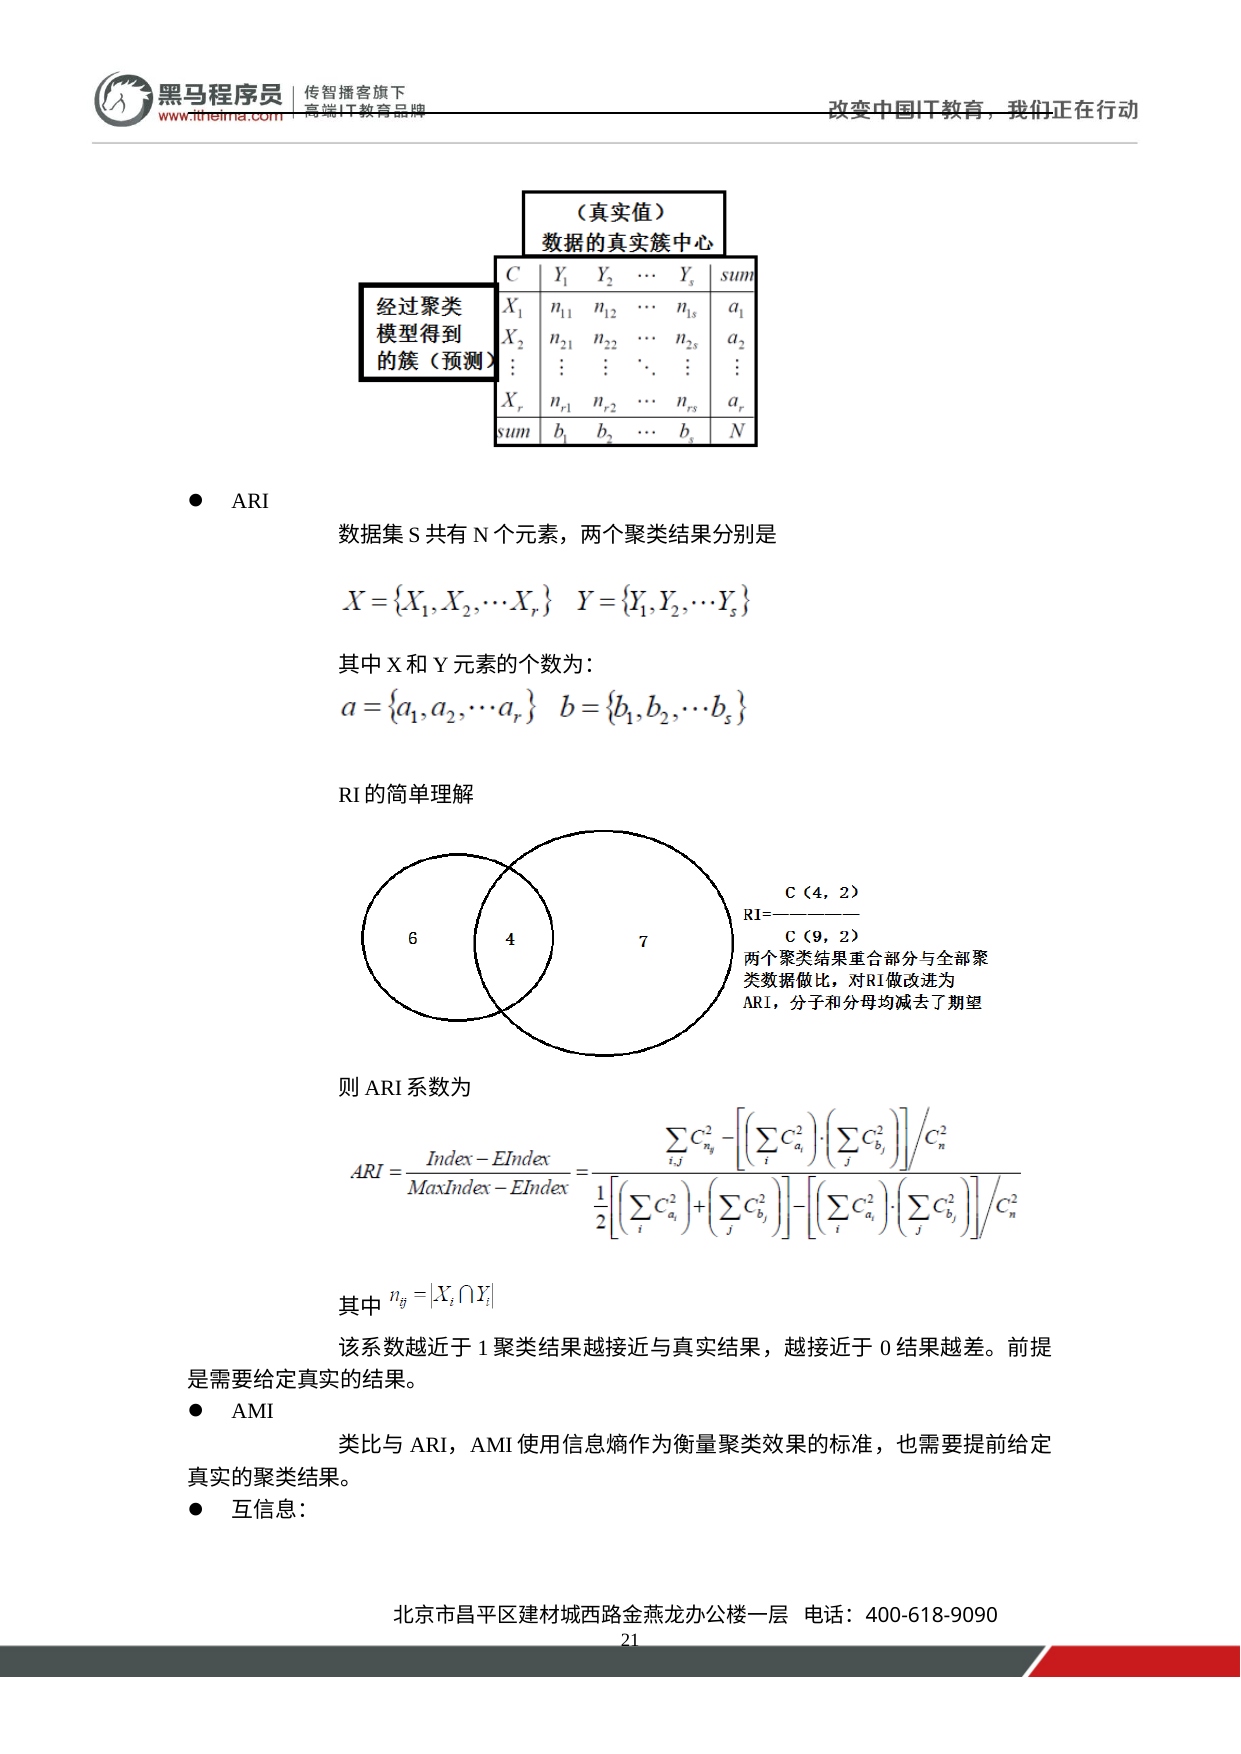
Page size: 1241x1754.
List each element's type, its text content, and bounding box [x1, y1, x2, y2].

list AMI [187, 1394, 1053, 1427]
picture [338, 1101, 1038, 1251]
picture [338, 679, 749, 745]
picture [381, 1273, 504, 1315]
picture [0, 1586, 1241, 1677]
list 互信息： [187, 1492, 1053, 1524]
text 该系数越近于1聚类结果越接近与真实结果，越接近于0结果越差。前提是需要给定真实的结果。 [187, 1329, 1053, 1394]
text 数据集S共有N个元素，两个聚类结果分别是 [187, 517, 1053, 549]
picture [338, 159, 774, 459]
picture [338, 581, 761, 630]
text RI的简单理解 [187, 777, 1053, 809]
picture [338, 809, 996, 1061]
text 则ARI系数为 [187, 1069, 1053, 1102]
picture [0, 1, 1241, 151]
text 类比与ARI，AMI使用信息熵作为衡量聚类效果的标准，也需要提前给定真实的聚类结果。 [187, 1427, 1053, 1492]
text 其中 [187, 1264, 1053, 1329]
text 其中X和Y元素的个数为： [187, 647, 1053, 679]
list ARI [187, 484, 1053, 517]
